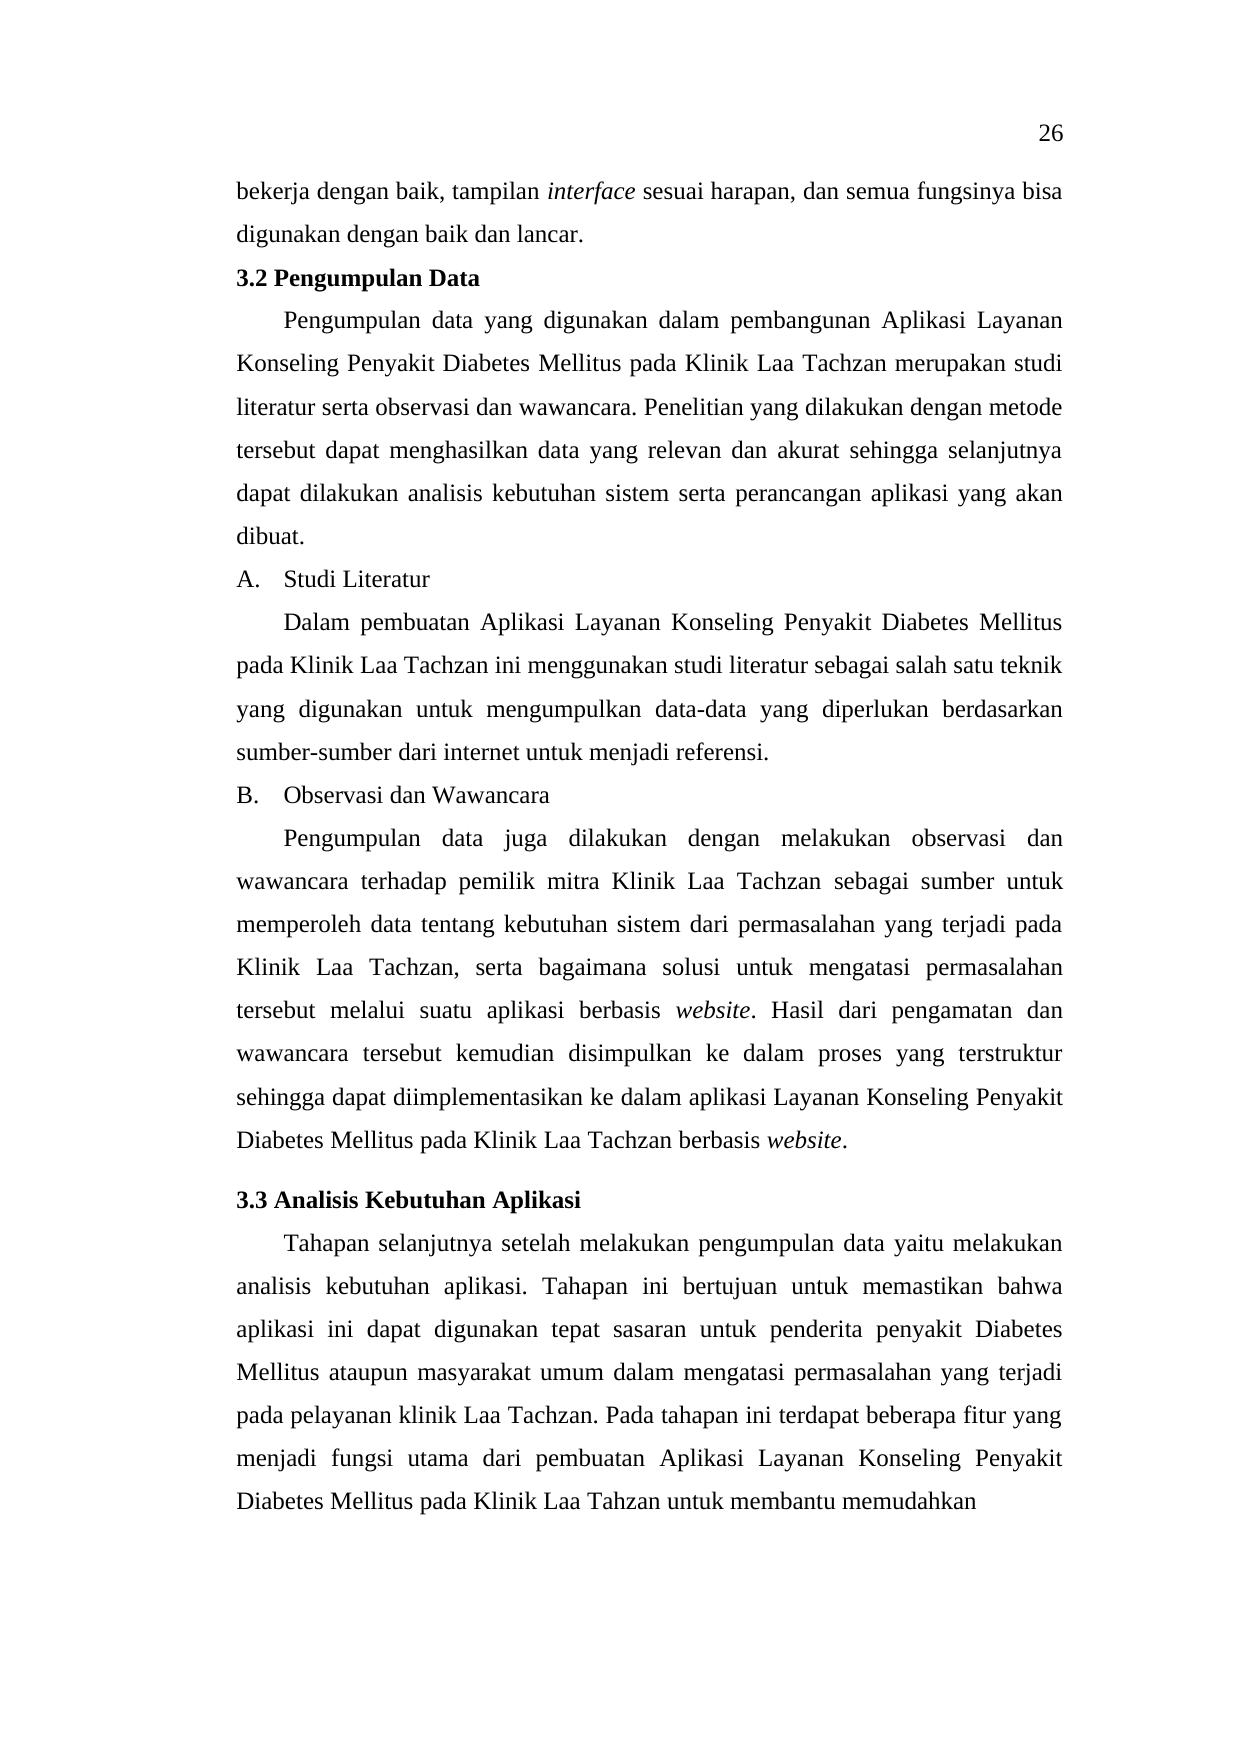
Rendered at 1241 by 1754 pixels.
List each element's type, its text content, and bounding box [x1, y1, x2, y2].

text Pengumpulan data juga dilakukan dengan melakukan observasi dan wawancara terhadap pemilik mitra Klinik Laa Tachzan sebagai sumber untuk memperoleh data tentang kebutuhan sistem dari permasalahan yang terjadi pada Klinik Laa Tachzan, serta bagaimana solusi untuk mengatasi permasalahan tersebut melalui suatu aplikasi berbasis website. Hasil dari pengamatan dan wawancara tersebut kemudian disimpulkan ke dalam proses yang terstruktur sehingga dapat diimplementasikan ke dalam aplikasi Layanan Konseling Penyakit Diabetes Mellitus pada Klinik Laa Tachzan berbasis website. [236, 823, 1063, 1153]
list Studi Literatur [236, 564, 1130, 593]
text bekerja dengan baik, tampilan interface sesuai harapan, dan semua fungsinya bisa digunakan dengan baik dan lancar. [236, 176, 1063, 248]
subtitle Analisis Kebutuhan Aplikasi [236, 1185, 1130, 1214]
list Observasi dan Wawancara [236, 780, 1130, 809]
text Tahapan selanjutnya setelah melakukan pengumpulan data yaitu melakukan analisis kebutuhan aplikasi. Tahapan ini bertujuan untuk memastikan bahwa aplikasi ini dapat digunakan tepat sasaran untuk penderita penyakit Diabetes Mellitus ataupun masyarakat umum dalam mengatasi permasalahan yang terjadi pada pelayanan klinik Laa Tachzan. Pada tahapan ini terdapat beberapa fitur yang menjadi fungsi utama dari pembuatan Aplikasi Layanan Konseling Penyakit Diabetes Mellitus pada Klinik Laa Tahzan untuk membantu memudahkan [236, 1228, 1063, 1515]
subtitle Pengumpulan Data [236, 263, 1130, 292]
text Pengumpulan data yang digunakan dalam pembangunan Aplikasi Layanan Konseling Penyakit Diabetes Mellitus pada Klinik Laa Tachzan merupakan studi literatur serta observasi dan wawancara. Penelitian yang dilakukan dengan metode tersebut dapat menghasilkan data yang relevan dan akurat sehingga selanjutnya dapat dilakukan analisis kebutuhan sistem serta perancangan aplikasi yang akan dibuat. [236, 305, 1063, 550]
text Dalam pembuatan Aplikasi Layanan Konseling Penyakit Diabetes Mellitus pada Klinik Laa Tachzan ini menggunakan studi literatur sebagai salah satu teknik yang digunakan untuk mengumpulkan data-data yang diperlukan berdasarkan sumber-sumber dari internet untuk menjadi referensi. [236, 607, 1063, 766]
